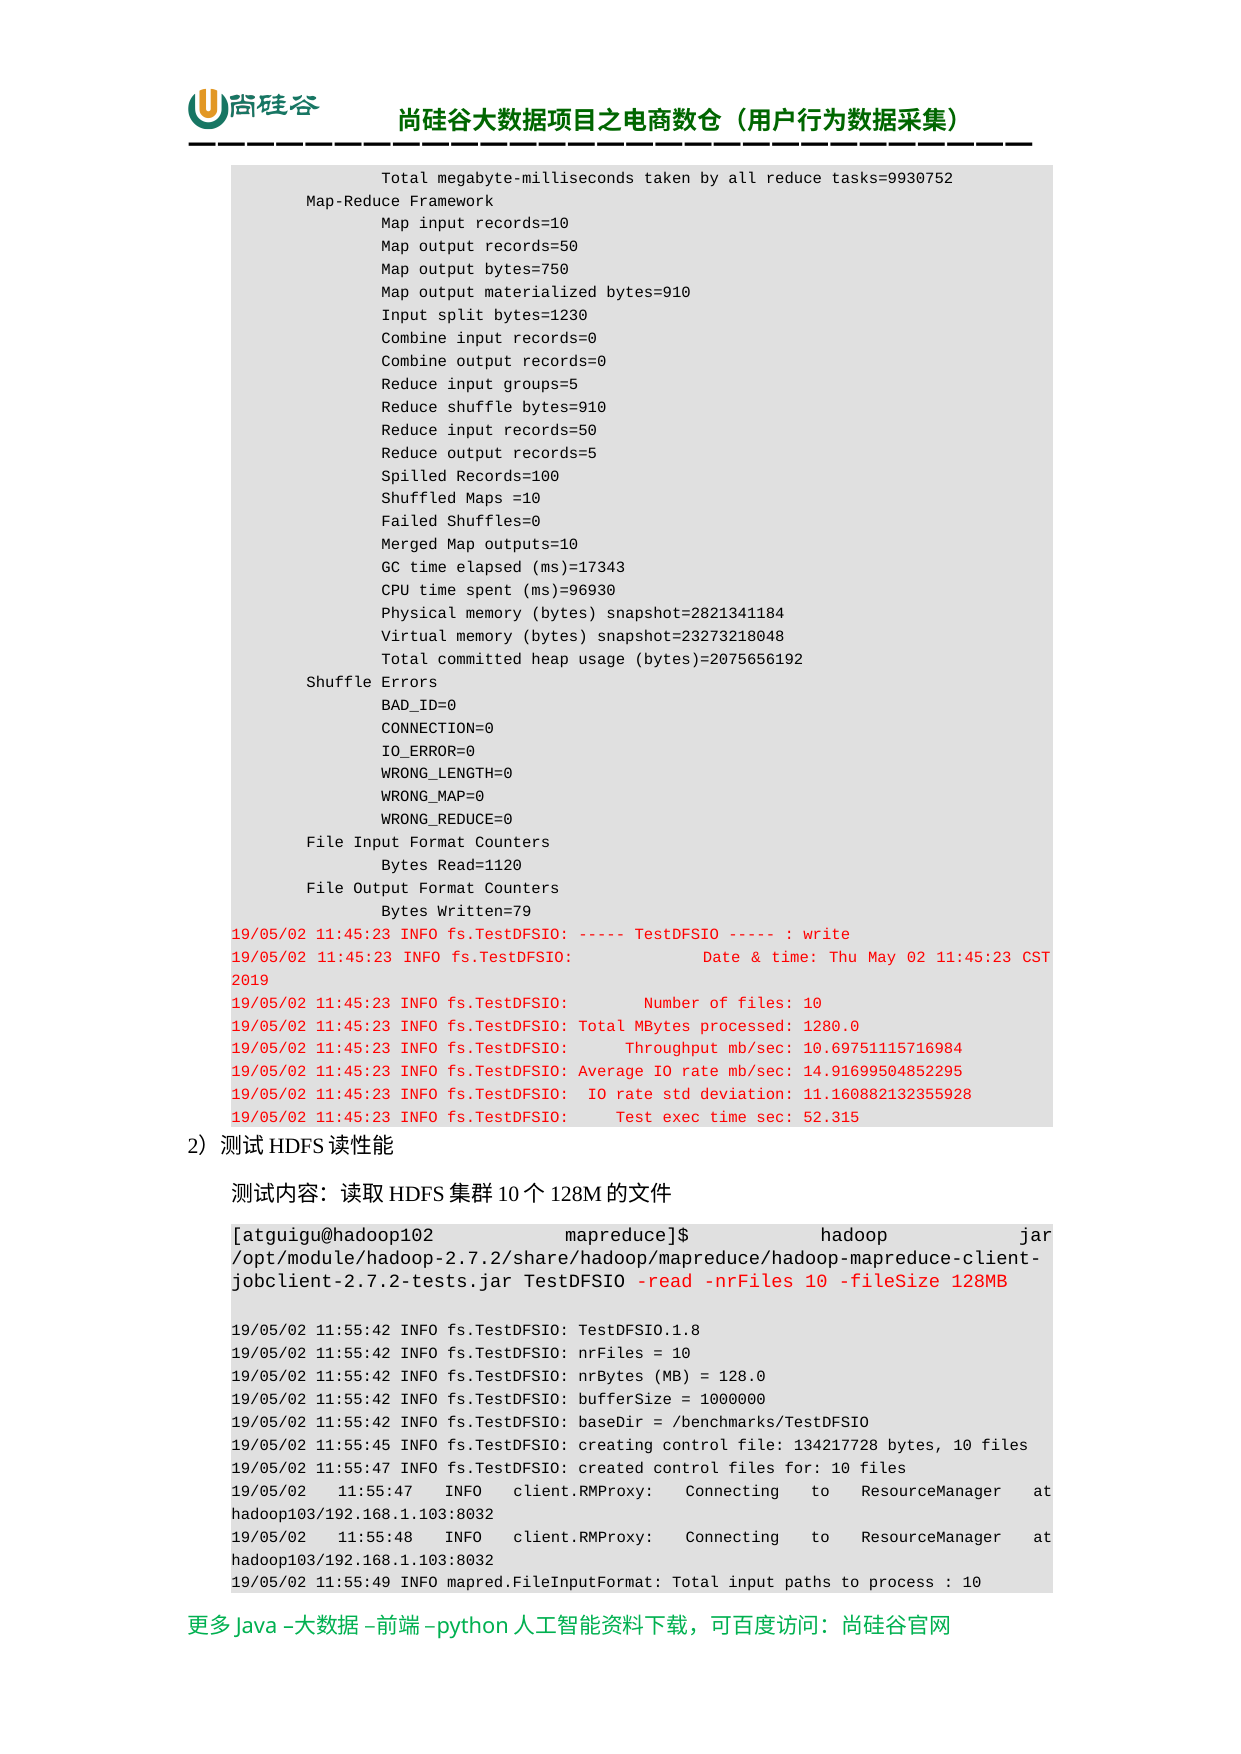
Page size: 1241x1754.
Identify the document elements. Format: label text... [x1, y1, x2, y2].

text [atguigu@hadoop102 mapreduce]$ hadoop jar /opt/module/hadoop-2.7.2/share/hadoop/mapreduce/hadoop-mapreduce-client-jobclient-2.7.2-tests.jar TestDFSIO -read -nrFiles 10 -fileSize 128MB [231, 1224, 1053, 1293]
text 19/05/02 11:55:45 INFO fs.TestDFSIO: creating control file: 134217728 bytes, 10 files [231, 1432, 1053, 1455]
text IO_ERROR=0 [231, 738, 1053, 761]
text File Output Format Counters [231, 875, 1053, 898]
text WRONG_MAP=0 [231, 784, 1053, 807]
text Bytes Written=79 [231, 898, 1053, 921]
text Reduce input records=50 [231, 417, 1053, 440]
text 测试内容：读取HDFS集群10个128M的文件 [187, 1176, 1053, 1208]
text WRONG_LENGTH=0 [231, 761, 1053, 784]
text 19/05/02 11:55:42 INFO fs.TestDFSIO: nrBytes (MB) = 128.0 [231, 1363, 1053, 1386]
text WRONG_REDUCE=0 [231, 807, 1053, 829]
text Shuffled Maps =10 [231, 486, 1053, 509]
text Reduce shuffle bytes=910 [231, 394, 1053, 417]
text 2）测试HDFS读性能 [187, 1127, 1053, 1160]
text Map input records=10 [231, 211, 1053, 234]
text 19/05/02 11:45:23 INFO fs.TestDFSIO: Total MBytes processed: 1280.0 [231, 1013, 1053, 1036]
text 19/05/02 11:45:23 INFO fs.TestDFSIO: Test exec time sec: 52.315 [231, 1104, 1053, 1127]
text 19/05/02 11:45:23 INFO fs.TestDFSIO: Date & time: Thu May 02 11:45:23 CST 2019 [231, 944, 1053, 990]
picture [187, 88, 321, 130]
text Total committed heap usage (bytes)=2075656192 [231, 646, 1053, 669]
text Merged Map outputs=10 [231, 532, 1053, 554]
text File Input Format Counters [231, 829, 1053, 852]
text 19/05/02 11:55:42 INFO fs.TestDFSIO: nrFiles = 10 [231, 1341, 1053, 1363]
text Virtual memory (bytes) snapshot=23273218048 [231, 623, 1053, 646]
text 19/05/02 11:45:23 INFO fs.TestDFSIO: ----- TestDFSIO ----- : write [231, 921, 1053, 944]
text Map output bytes=750 [231, 257, 1053, 279]
text 19/05/02 11:55:47 INFO fs.TestDFSIO: created control files for: 10 files [231, 1455, 1053, 1478]
text GC time elapsed (ms)=17343 [231, 554, 1053, 577]
text 19/05/02 11:55:49 INFO mapred.FileInputFormat: Total input paths to process : 10 [231, 1570, 1053, 1593]
text BAD_ID=0 [231, 692, 1053, 715]
text Map output records=50 [231, 234, 1053, 257]
text CPU time spent (ms)=96930 [231, 577, 1053, 600]
text 19/05/02 11:45:23 INFO fs.TestDFSIO: Number of files: 10 [231, 990, 1053, 1013]
text Reduce output records=5 [231, 440, 1053, 463]
text Reduce input groups=5 [231, 371, 1053, 394]
text 19/05/02 11:55:47 INFO client.RMProxy: Connecting to ResourceManager at hadoop103/192.168.1.103:8032 [231, 1478, 1053, 1524]
text Spilled Records=100 [231, 463, 1053, 486]
text 19/05/02 11:45:23 INFO fs.TestDFSIO: Throughput mb/sec: 10.69751115716984 [231, 1036, 1053, 1059]
text CONNECTION=0 [231, 715, 1053, 738]
text 19/05/02 11:55:48 INFO client.RMProxy: Connecting to ResourceManager at hadoop103/192.168.1.103:8032 [231, 1524, 1053, 1570]
text Combine output records=0 [231, 348, 1053, 371]
text 19/05/02 11:45:23 INFO fs.TestDFSIO: IO rate std deviation: 11.160882132355928 [231, 1082, 1053, 1104]
text Combine input records=0 [231, 325, 1053, 348]
text Total megabyte-milliseconds taken by all reduce tasks=9930752 [231, 165, 1053, 188]
text Failed Shuffles=0 [231, 509, 1053, 532]
text Shuffle Errors [231, 669, 1053, 692]
text 19/05/02 11:45:23 INFO fs.TestDFSIO: Average IO rate mb/sec: 14.91699504852295 [231, 1059, 1053, 1082]
text 19/05/02 11:55:42 INFO fs.TestDFSIO: baseDir = /benchmarks/TestDFSIO [231, 1409, 1053, 1432]
text Map output materialized bytes=910 [231, 279, 1053, 302]
text Bytes Read=1120 [231, 852, 1053, 875]
text 19/05/02 11:55:42 INFO fs.TestDFSIO: bufferSize = 1000000 [231, 1386, 1053, 1409]
text Input split bytes=1230 [231, 302, 1053, 325]
text Physical memory (bytes) snapshot=2821341184 [231, 600, 1053, 623]
text Map-Reduce Framework [231, 188, 1053, 211]
text 19/05/02 11:55:42 INFO fs.TestDFSIO: TestDFSIO.1.8 [231, 1318, 1053, 1341]
